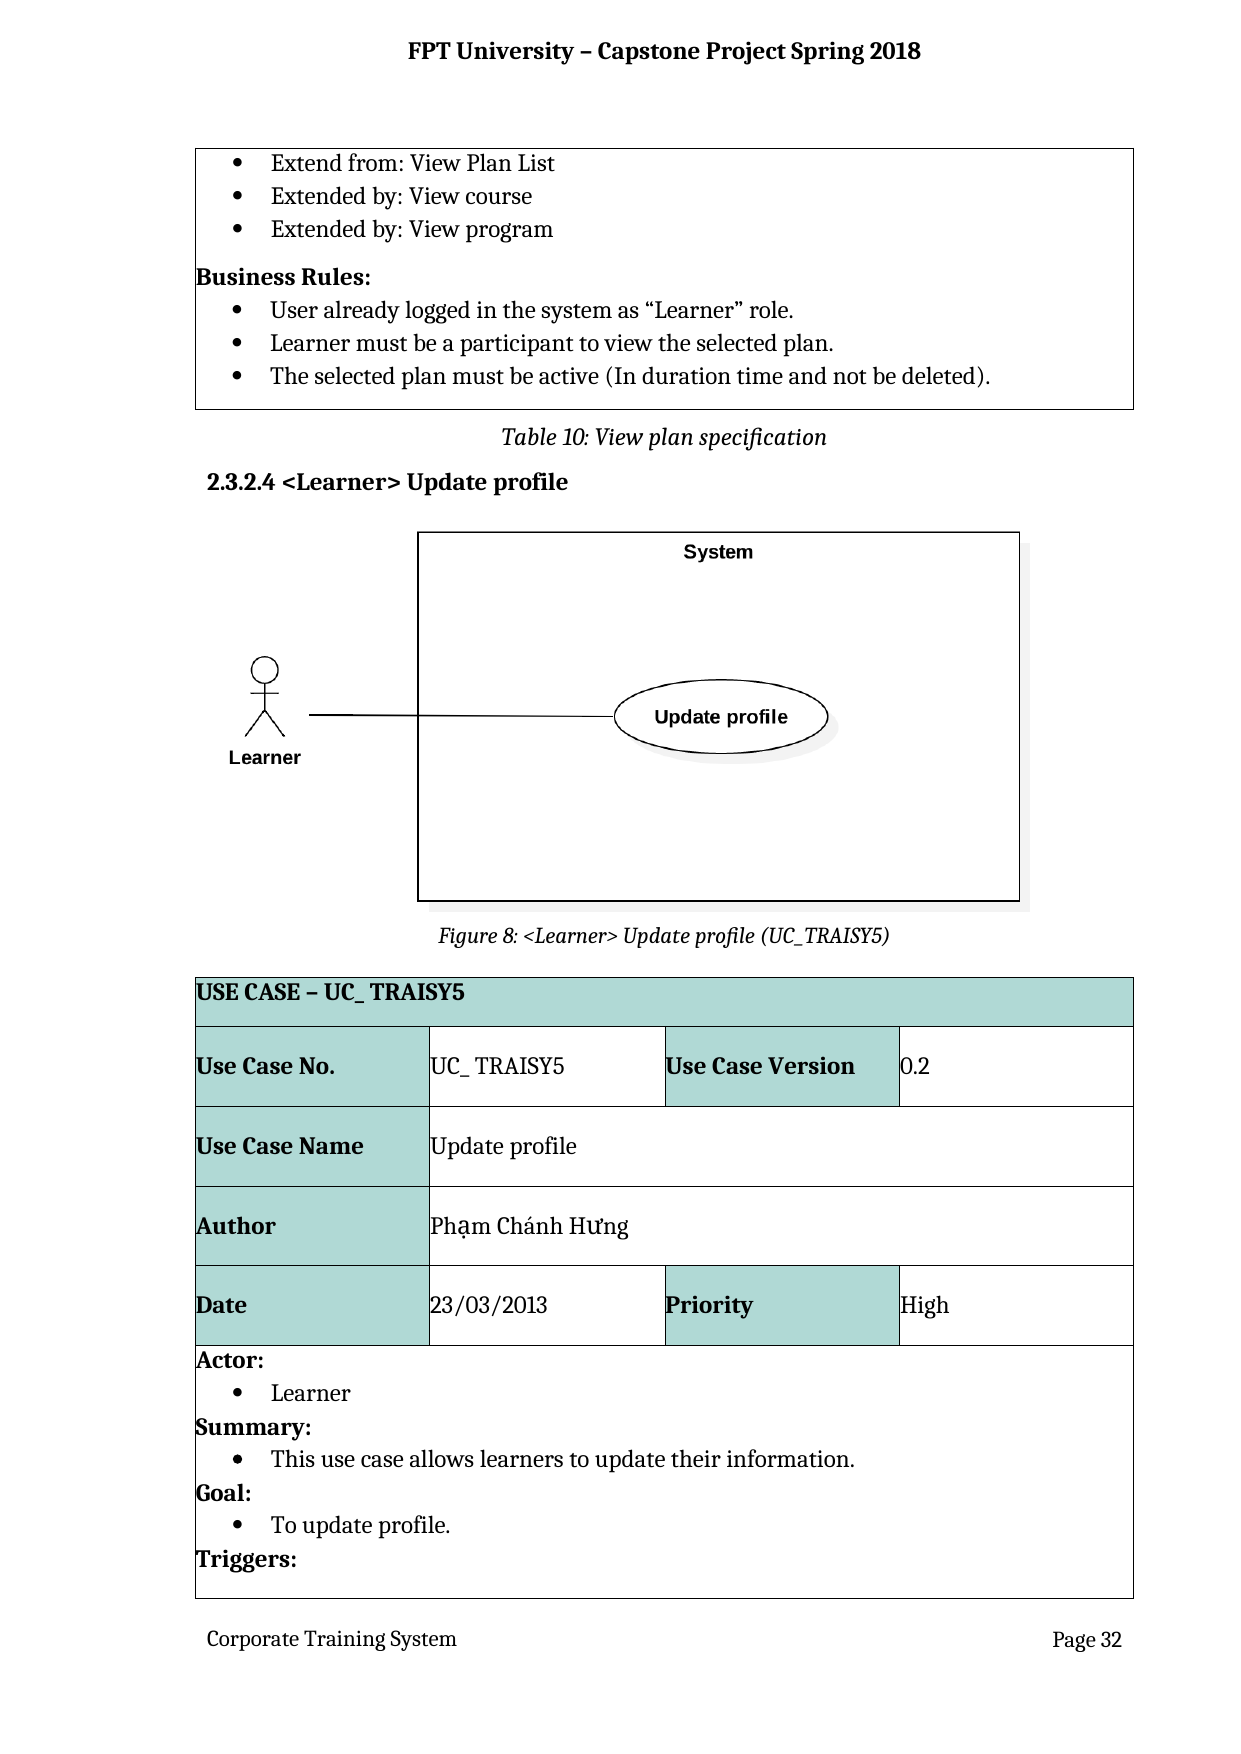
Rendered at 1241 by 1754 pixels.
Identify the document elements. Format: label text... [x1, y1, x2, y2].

table_cell UC_ TRAISY5 [430, 1027, 665, 1106]
table_cell 23/03/2013 [430, 1266, 665, 1345]
table_header USE CASE – UC_ TRAISY5 [196, 978, 1133, 1026]
picture [206, 516, 1035, 919]
text Figure 8: <Learner> Update profile (UC_TRAISY5) [207, 923, 1122, 949]
table_cell High [900, 1266, 1133, 1345]
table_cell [196, 149, 1133, 409]
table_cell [196, 1346, 1133, 1598]
table_cell 0.2 [900, 1027, 1133, 1106]
table_cell Phạm Chánh Hưng [430, 1187, 1133, 1265]
table_cell Update profile [430, 1107, 1133, 1186]
table_cell Priority [666, 1266, 899, 1345]
table_cell Use Case Name [196, 1107, 429, 1186]
table_cell Author [196, 1187, 429, 1265]
table_cell Use Case No. [196, 1027, 429, 1106]
table_cell Use Case Version [666, 1027, 899, 1106]
list Table 10: View plan specification [207, 423, 1122, 452]
table_cell Date [196, 1266, 429, 1345]
text 2.3.2.4 <Learner> Update profile [207, 468, 1122, 497]
